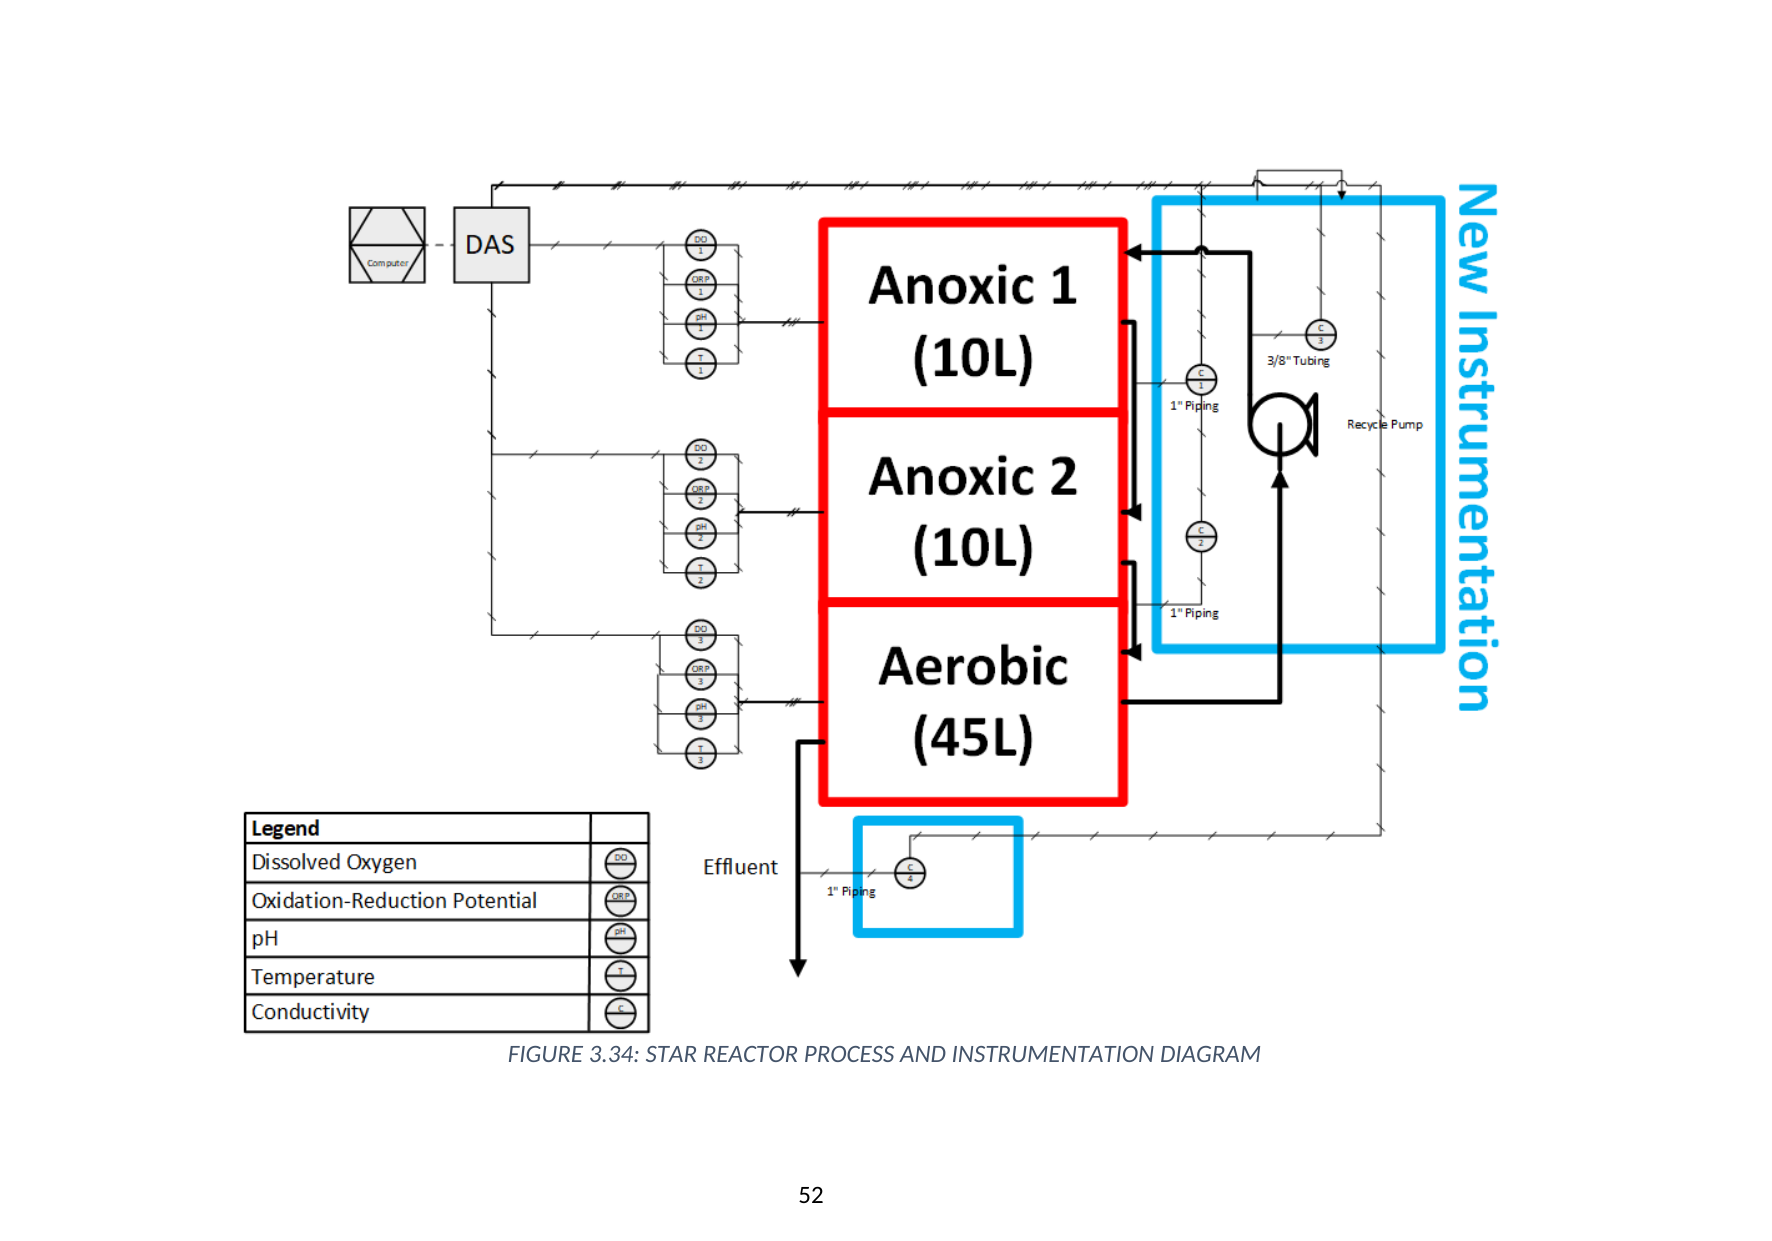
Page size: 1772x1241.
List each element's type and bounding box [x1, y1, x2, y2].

picture [239, 150, 1533, 1037]
